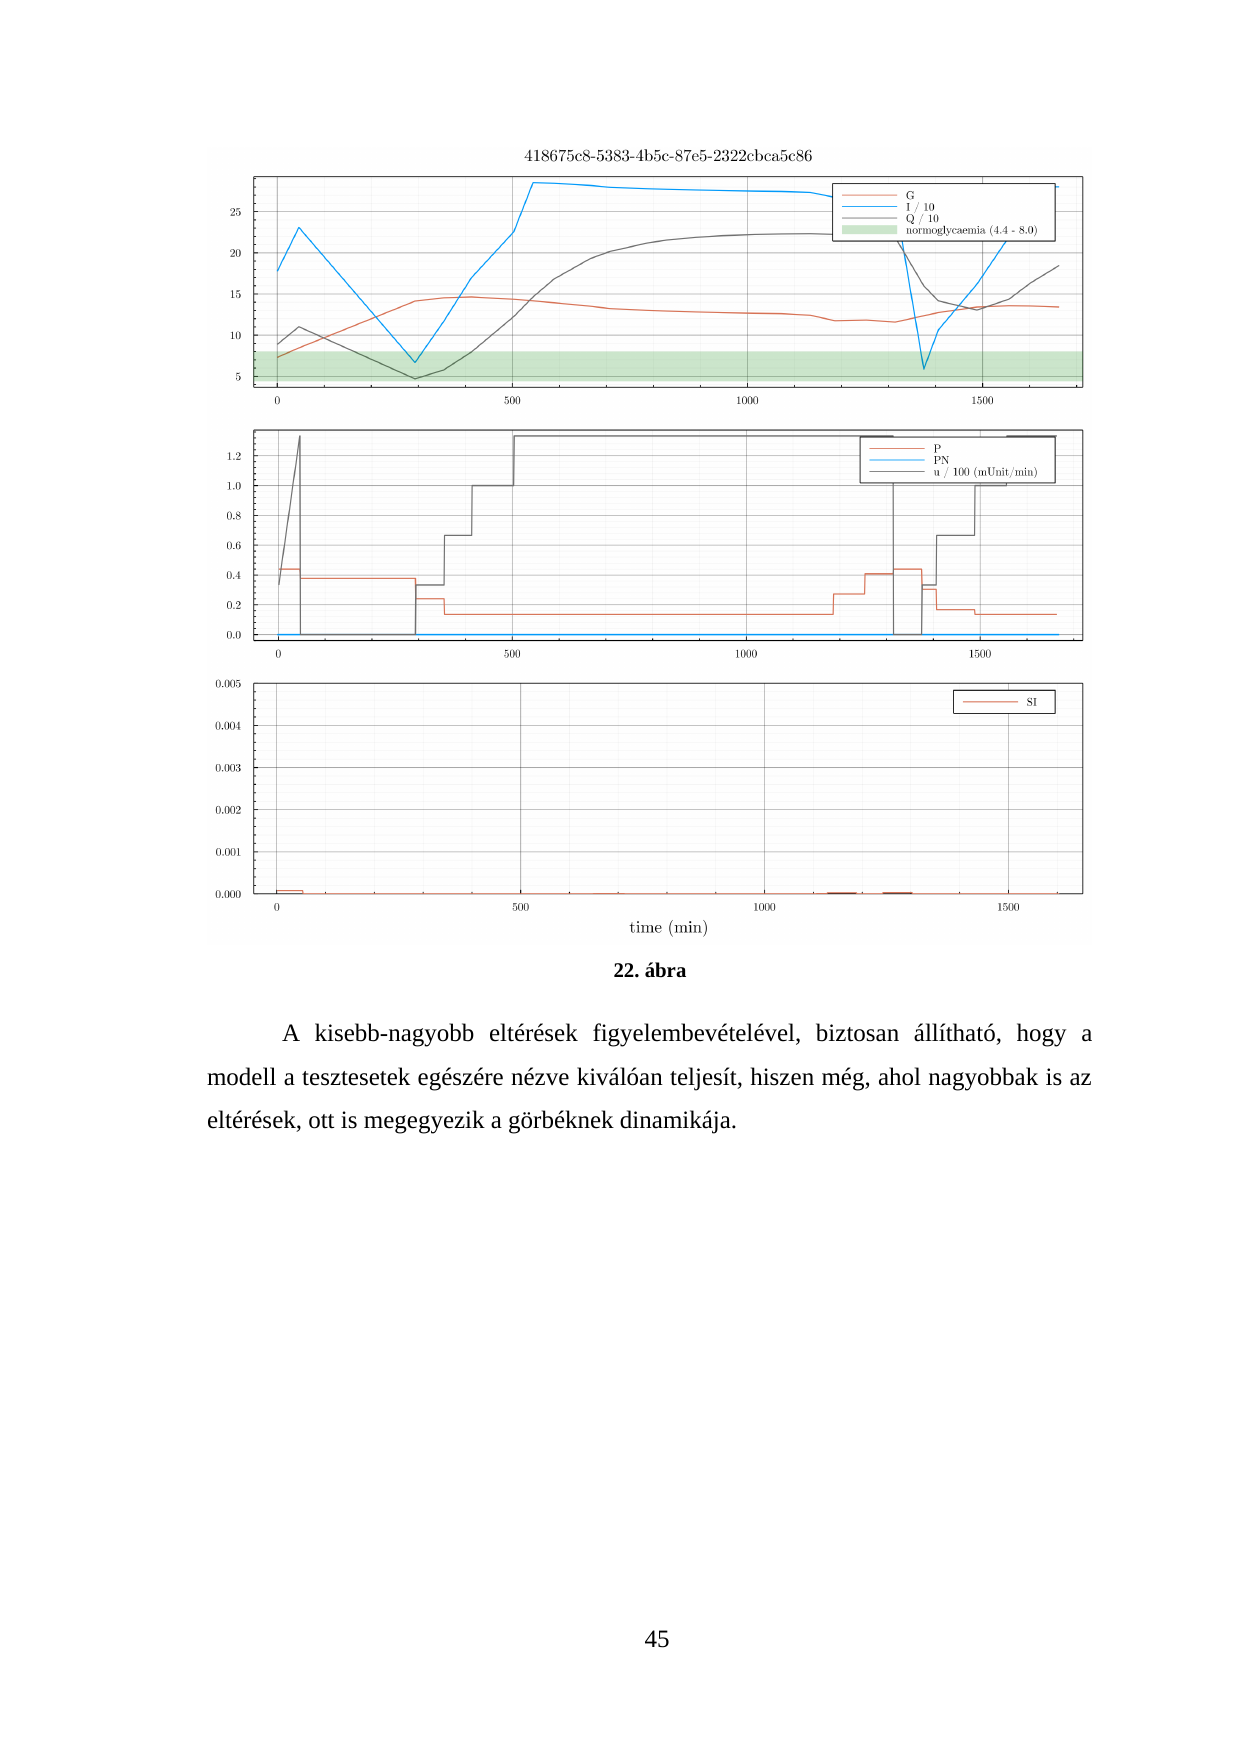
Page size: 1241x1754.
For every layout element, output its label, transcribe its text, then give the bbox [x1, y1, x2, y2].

text 22. ábra [207, 957, 1092, 982]
picture [206, 147, 1093, 945]
text A kisebb-nagyobb eltérések figyelembevételével, biztosan állítható, hogy a modell a tesztesetek egészére nézve kiválóan teljesít, hiszen még, ahol nagyobbak is az eltérések, ott is megegyezik a görbéknek dinamikája. [207, 1018, 1092, 1133]
